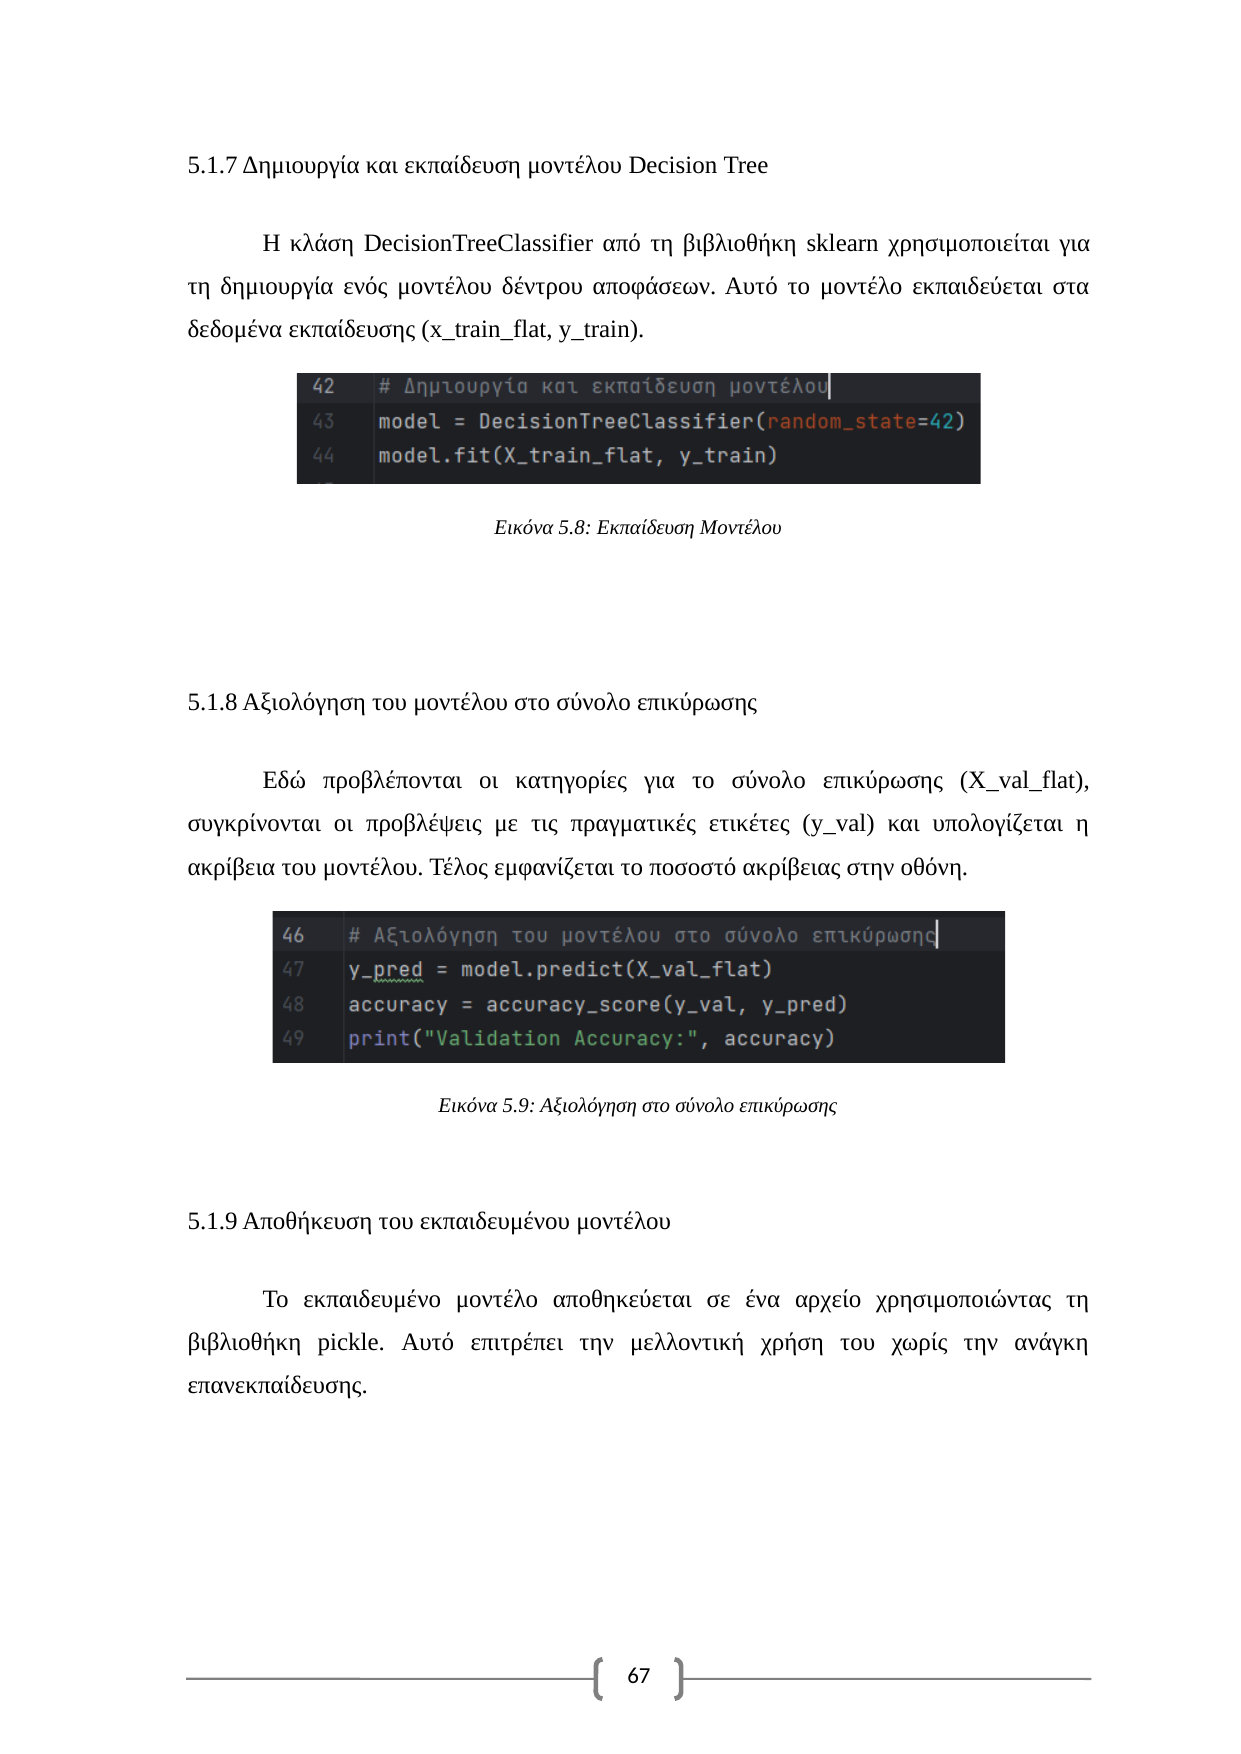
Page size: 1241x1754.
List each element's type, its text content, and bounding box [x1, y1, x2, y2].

subtitle 5.1.7 Δημιουργία και εκπαίδευση μοντέλου Decision Tree [187, 150, 1090, 179]
picture [272, 911, 1006, 1063]
subtitle 5.1.9 Αποθήκευση του εκπαιδευμένου μοντέλου [187, 1206, 1090, 1235]
text Εδώ προβλέπονται οι κατηγορίες για το σύνολο επικύρωσης (X_val_flat), συγκρίνονται οι προβλέψεις με τις πραγματικές ετικέτες (y_val) και υπολογίζεται η ακρίβεια του μοντέλου. Τέλος εμφανίζεται το ποσοστό ακρίβειας στην οθόνη. [187, 765, 1090, 880]
subtitle 5.1.8 Αξιολόγηση του μοντέλου στο σύνολο επικύρωσης [187, 687, 1090, 716]
text Η κλάση DecisionTreeClassifier από τη βιβλιοθήκη sklearn χρησιμοποιείται για τη δημιουργία ενός μοντέλου δέντρου αποφάσεων. Αυτό το μοντέλο εκπαιδεύεται στα δεδομένα εκπαίδευσης (x_train_flat, y_train). [187, 228, 1090, 343]
text Το εκπαιδευμένο μοντέλο αποθηκεύεται σε ένα αρχείο χρησιμοποιώντας τη βιβλιοθήκη pickle. Αυτό επιτρέπει την μελλοντική χρήση του χωρίς την ανάγκη επανεκπαίδευσης. [187, 1284, 1090, 1399]
picture [296, 373, 981, 484]
